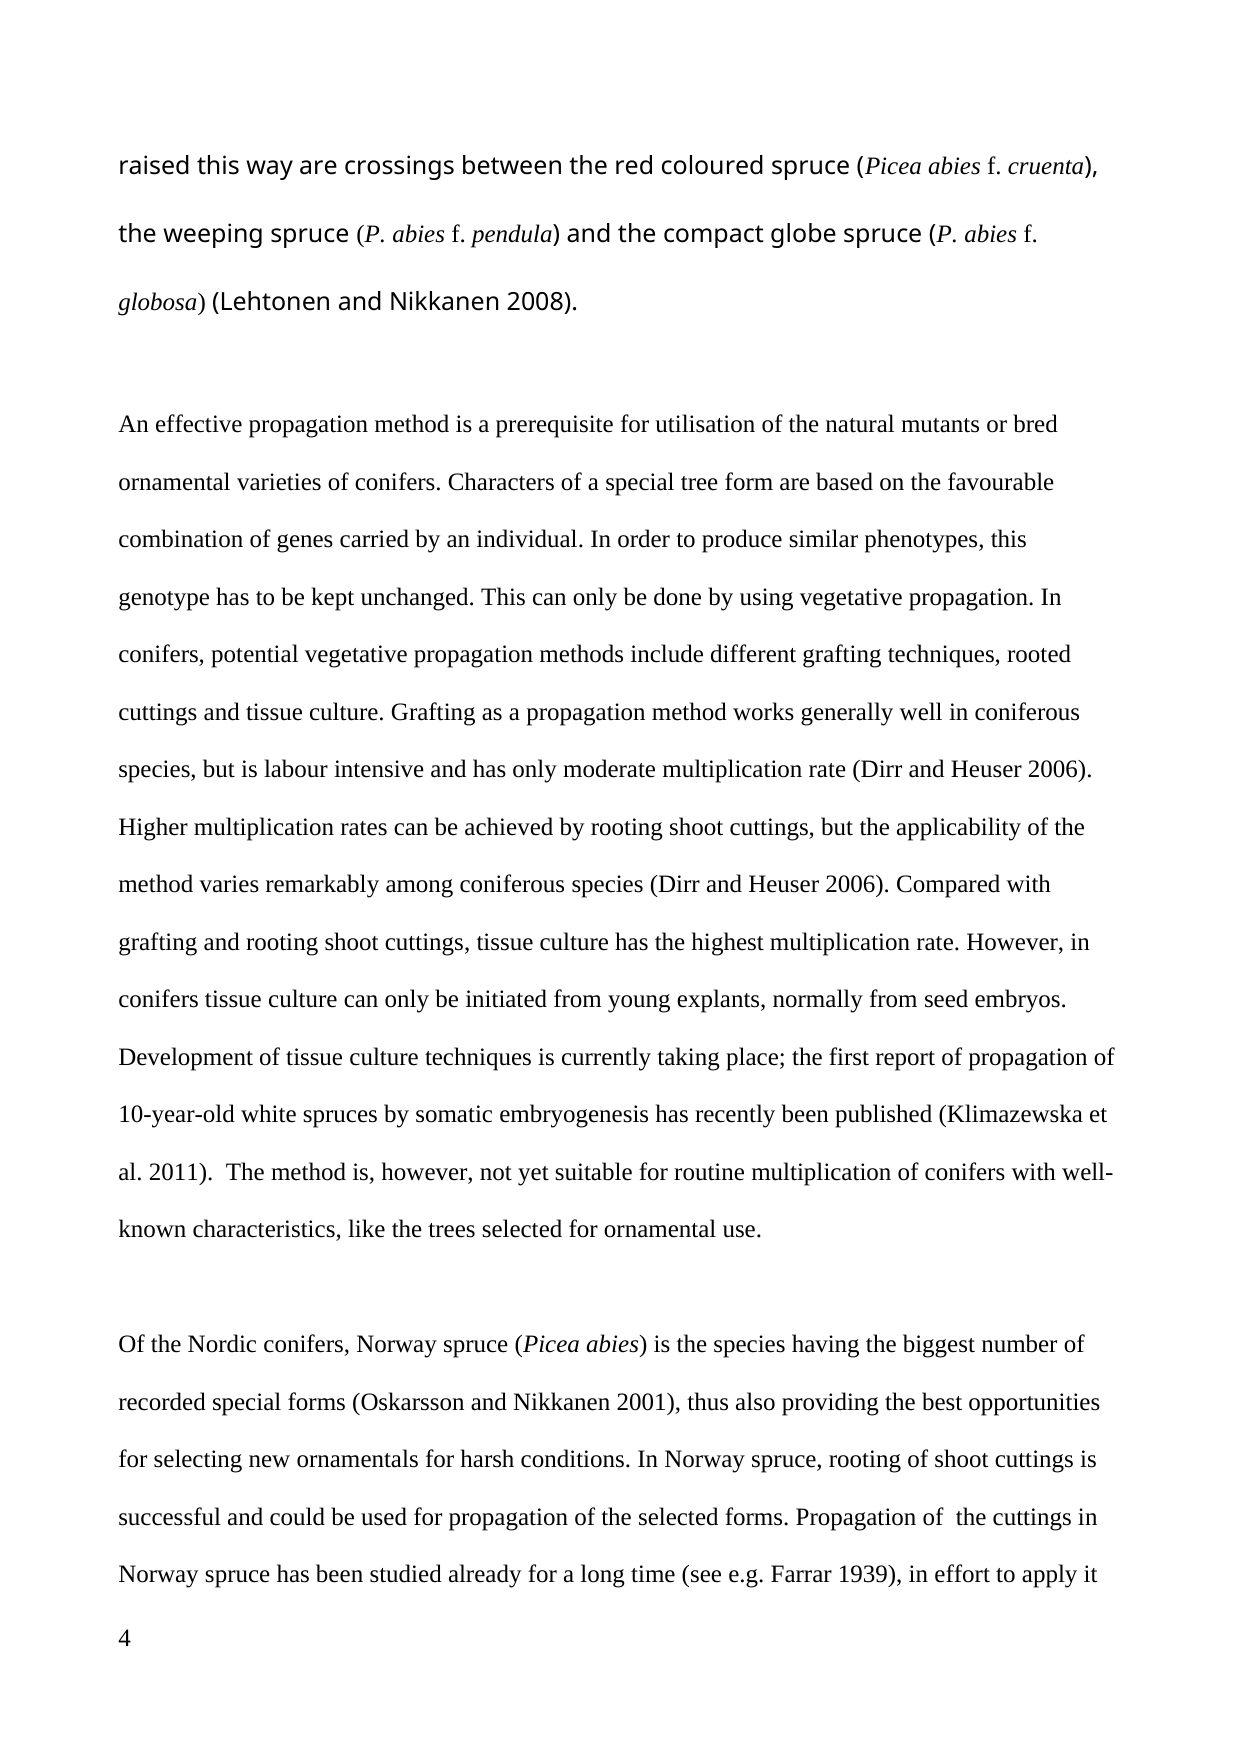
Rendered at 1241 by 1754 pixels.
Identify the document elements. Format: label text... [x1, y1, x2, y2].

text An effective propagation method is a prerequisite for utilisation of the natural mutants or bred ornamental varieties of conifers. Characters of a special tree form are based on the favourable combination of genes carried by an individual. In order to produce similar phenotypes, this genotype has to be kept unchanged. This can only be done by using vegetative propagation. In conifers, potential vegetative propagation methods include different grafting techniques, rooted cuttings and tissue culture. Grafting as a propagation method works generally well in coniferous species, but is labour intensive and has only moderate multiplication rate (Dirr and Heuser 2006). Higher multiplication rates can be achieved by rooting shoot cuttings, but the applicability of the method varies remarkably among coniferous species (Dirr and Heuser 2006). Compared with grafting and rooting shoot cuttings, tissue culture has the highest multiplication rate. However, in conifers tissue culture can only be initiated from young explants, normally from seed embryos. Development of tissue culture techniques is currently taking place; the first report of propagation of 10-year-old white spruces by somatic embryogenesis has recently been published (Klimazewska et al. 2011). The method is, however, not yet suitable for routine multiplication of conifers with well-known characteristics, like the trees selected for ornamental use. [118, 409, 1122, 1243]
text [118, 1329, 1122, 1588]
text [118, 148, 1122, 318]
